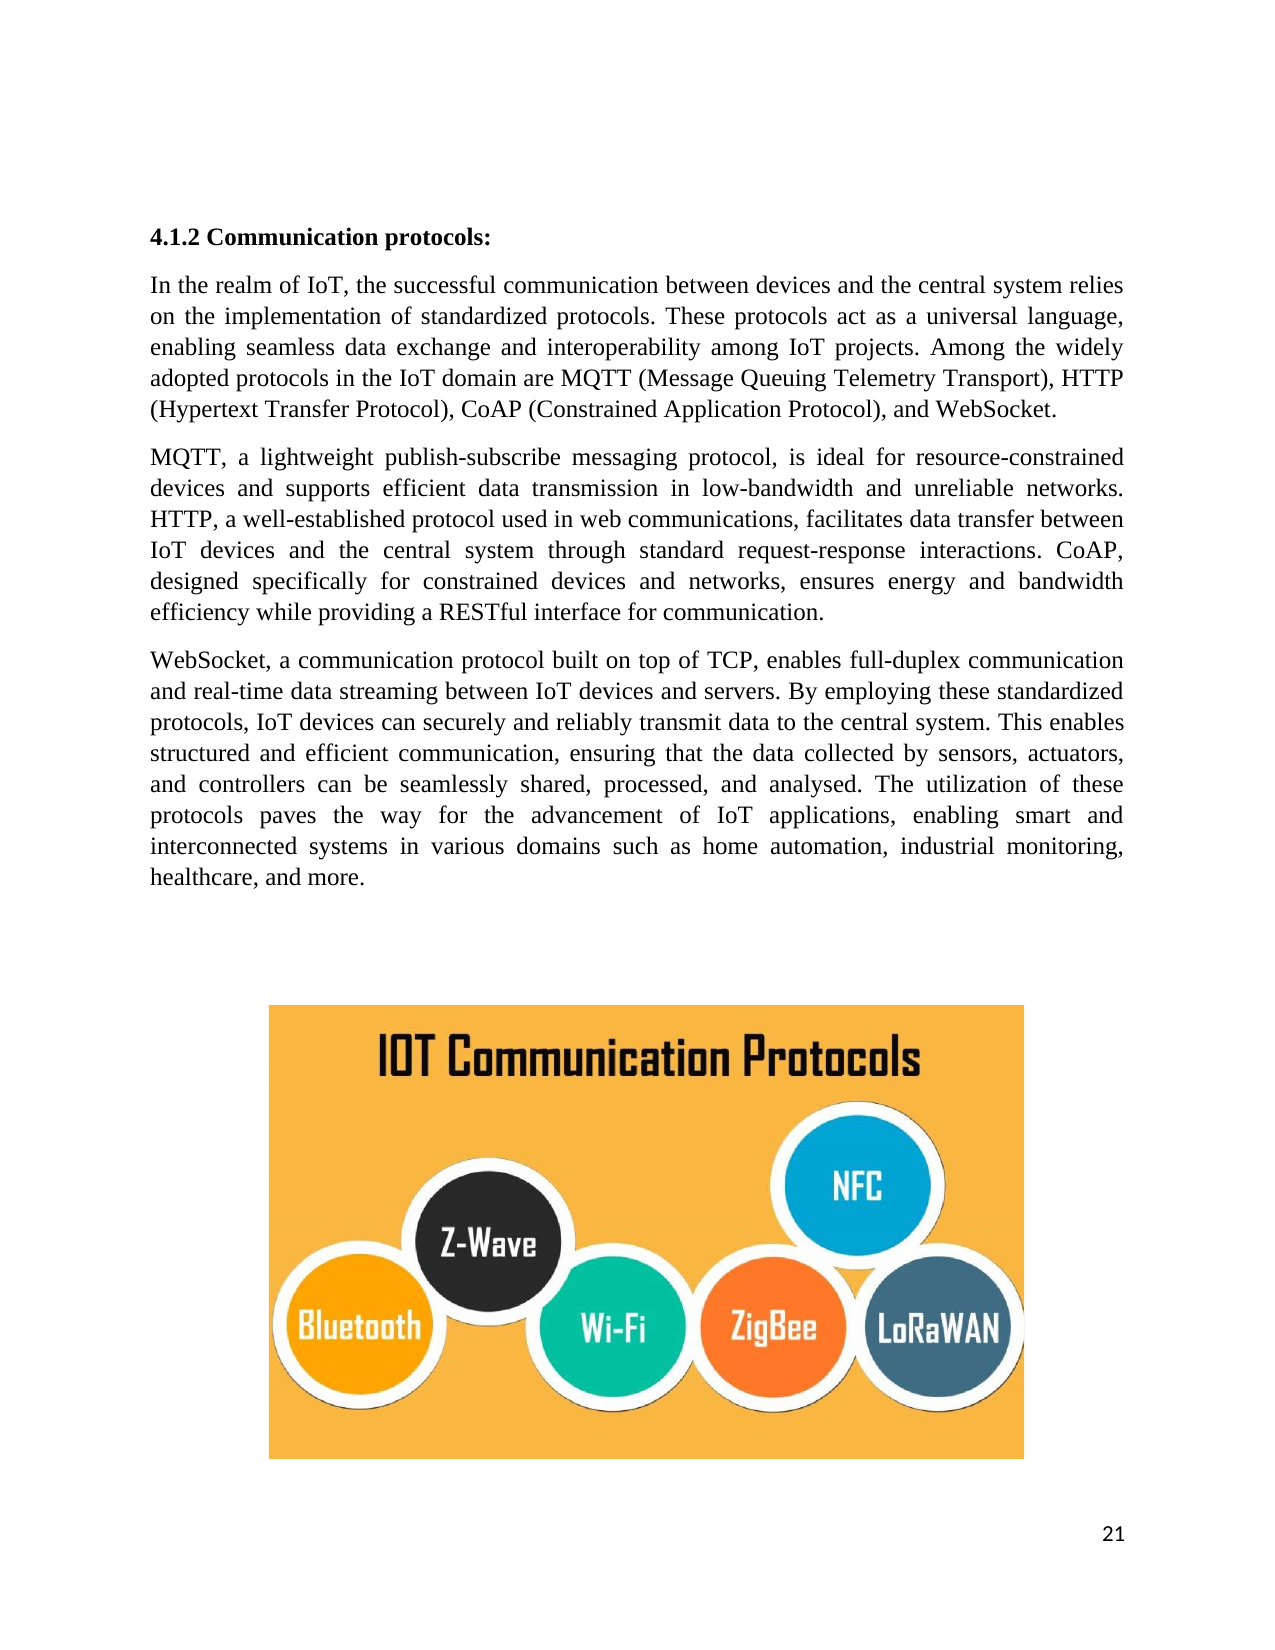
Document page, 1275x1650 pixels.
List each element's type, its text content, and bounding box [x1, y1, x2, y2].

text 4.1.2 Communication protocols: [150, 222, 1125, 251]
text In the realm of IoT, the successful communication between devices and the central system relies on the implementation of standardized protocols. These protocols act as a universal language, enabling seamless data exchange and interoperability among IoT projects. Among the widely adopted protocols in the IoT domain are MQTT (Message Queuing Telemetry Transport), HTTP (Hypertext Transfer Protocol), CoAP (Constrained Application Protocol), and WebSocket. [150, 270, 1125, 423]
text WebSocket, a communication protocol built on top of TCP, enables full-duplex communication and real-time data streaming between IoT devices and servers. By employing these standardized protocols, IoT devices can securely and reliably transmit data to the central system. This enables structured and efficient communication, ensuring that the data collected by sensors, actuators, and controllers can be seamlessly shared, processed, and analysed. The utilization of these protocols paves the way for the advancement of IoT applications, enabling smart and interconnected systems in various domains such as home automation, industrial monitoring, healthcare, and more. [150, 645, 1125, 891]
picture [268, 1005, 1025, 1459]
text MQTT, a lightweight publish-subscribe messaging protocol, is ideal for resource-constrained devices and supports efficient data transmission in low-bandwidth and unreliable networks. HTTP, a well-established protocol used in web communications, facilitates data transfer between IoT devices and the central system through standard request-response interactions. CoAP, designed specifically for constrained devices and networks, ensures energy and bandwidth efficiency while providing a RESTful interface for communication. [150, 442, 1125, 626]
